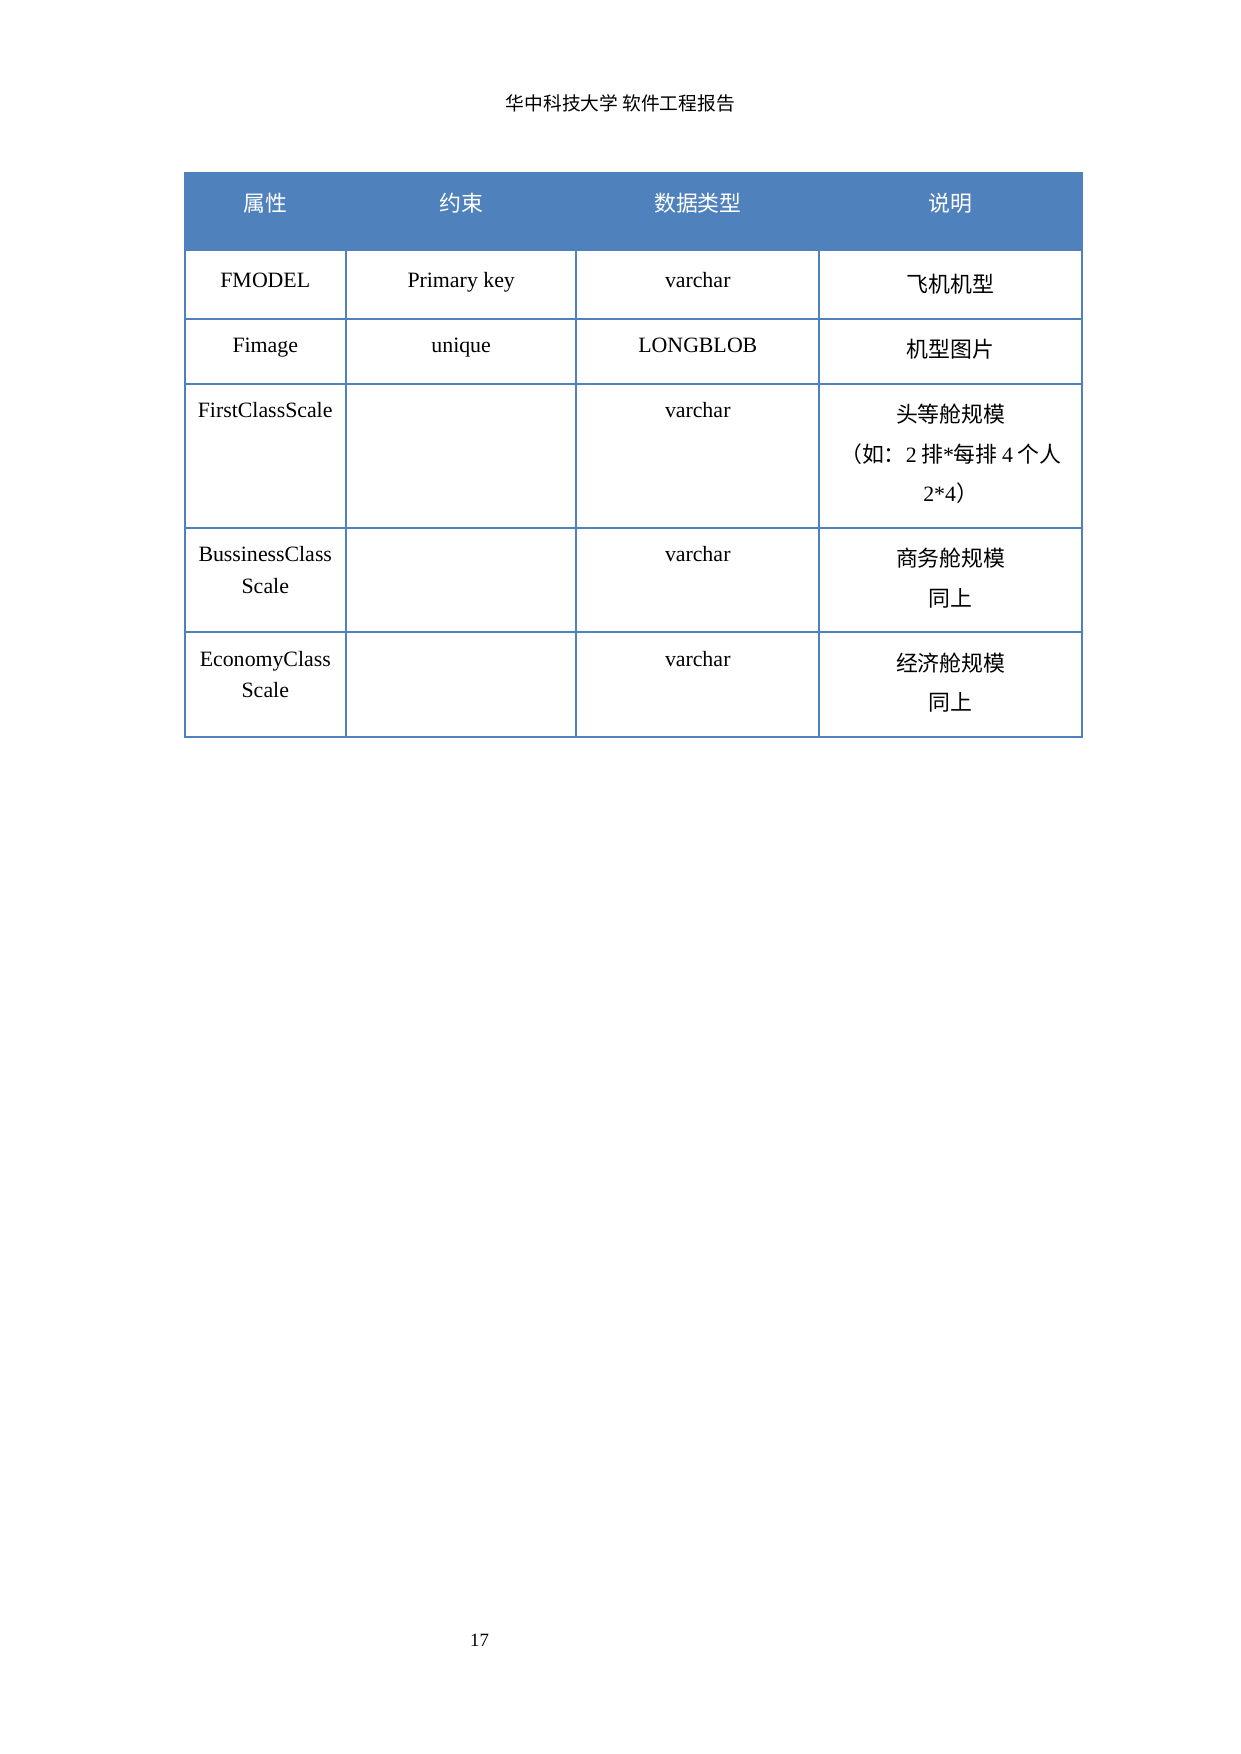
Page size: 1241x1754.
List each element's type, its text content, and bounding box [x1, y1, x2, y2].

table_cell BussinessClassScale [186, 529, 345, 631]
table_cell varchar [577, 385, 818, 527]
table_cell FirstClassScale [186, 385, 345, 527]
table_cell FMODEL [186, 255, 345, 317]
table_cell [347, 385, 575, 527]
table_cell Fimage [186, 320, 345, 382]
table_cell 商务舱规模 同上 [820, 529, 1081, 631]
table_cell varchar [577, 255, 818, 317]
table_cell [347, 529, 575, 631]
table_cell EconomyClassScale [186, 633, 345, 736]
table_cell 经济舱规模 同上 [820, 633, 1081, 736]
table_cell Primary key [347, 255, 575, 317]
table_cell 头等舱规模 （如：2排*每排4个人 2*4） [820, 385, 1081, 527]
table_cell varchar [577, 529, 818, 631]
table_cell varchar [577, 633, 818, 736]
table_cell 飞机机型 [820, 255, 1081, 317]
table_header 属性 [186, 174, 345, 251]
table_cell LONGBLOB [577, 320, 818, 382]
table_cell unique [347, 320, 575, 382]
table_header 数据类型 [577, 174, 818, 251]
table_header 约束 [347, 174, 575, 251]
table_header 说明 [820, 174, 1081, 251]
table_cell [347, 633, 575, 736]
table_cell 机型图片 [820, 320, 1081, 382]
